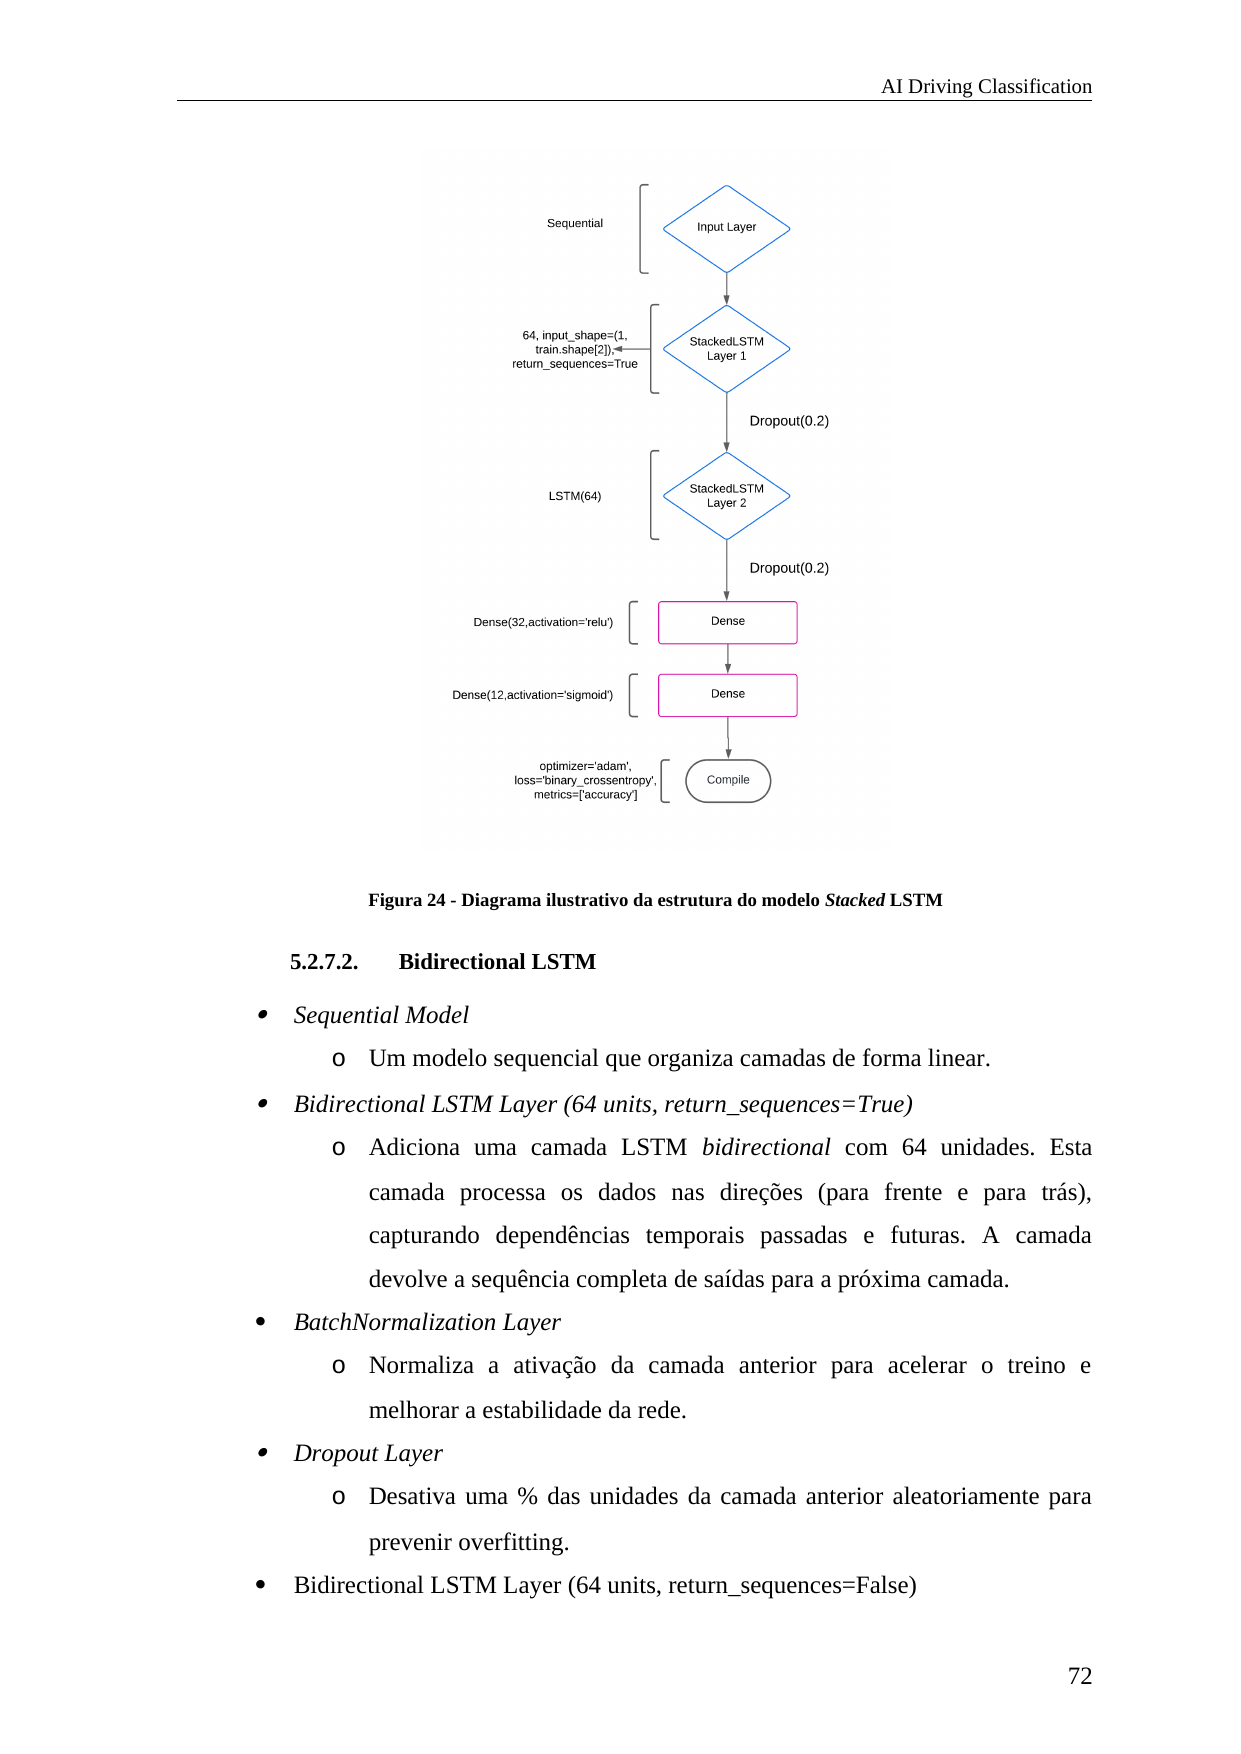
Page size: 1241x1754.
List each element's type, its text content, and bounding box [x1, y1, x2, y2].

list Um modelo sequencial que organiza camadas de forma linear. [331, 1043, 1092, 1074]
picture [420, 147, 891, 854]
subtitle Bidirectional LSTM [290, 948, 1092, 974]
list BatchNormalization Layer [256, 1307, 1092, 1336]
list Normaliza a ativação da camada anterior para acelerar o treino e melhorar a estabilidade da rede. [331, 1350, 1092, 1424]
list Desativa uma % das unidades da camada anterior aleatoriamente para prevenir overfitting. [331, 1481, 1092, 1555]
list Bidirectional LSTM Layer (64 units, return_sequences=True) [256, 1089, 1092, 1118]
list Bidirectional LSTM Layer (64 units, return_sequences=False) [256, 1570, 1092, 1598]
list Adiciona uma camada LSTM bidirectional com 64 unidades. Esta camada processa os dados nas direções (para frente e para trás), capturando dependências temporais passadas e futuras. A camada devolve a sequência completa de saídas para a próxima camada. [331, 1132, 1092, 1292]
list Sequential Model [256, 1000, 1092, 1028]
list Dropout Layer [256, 1438, 1092, 1467]
